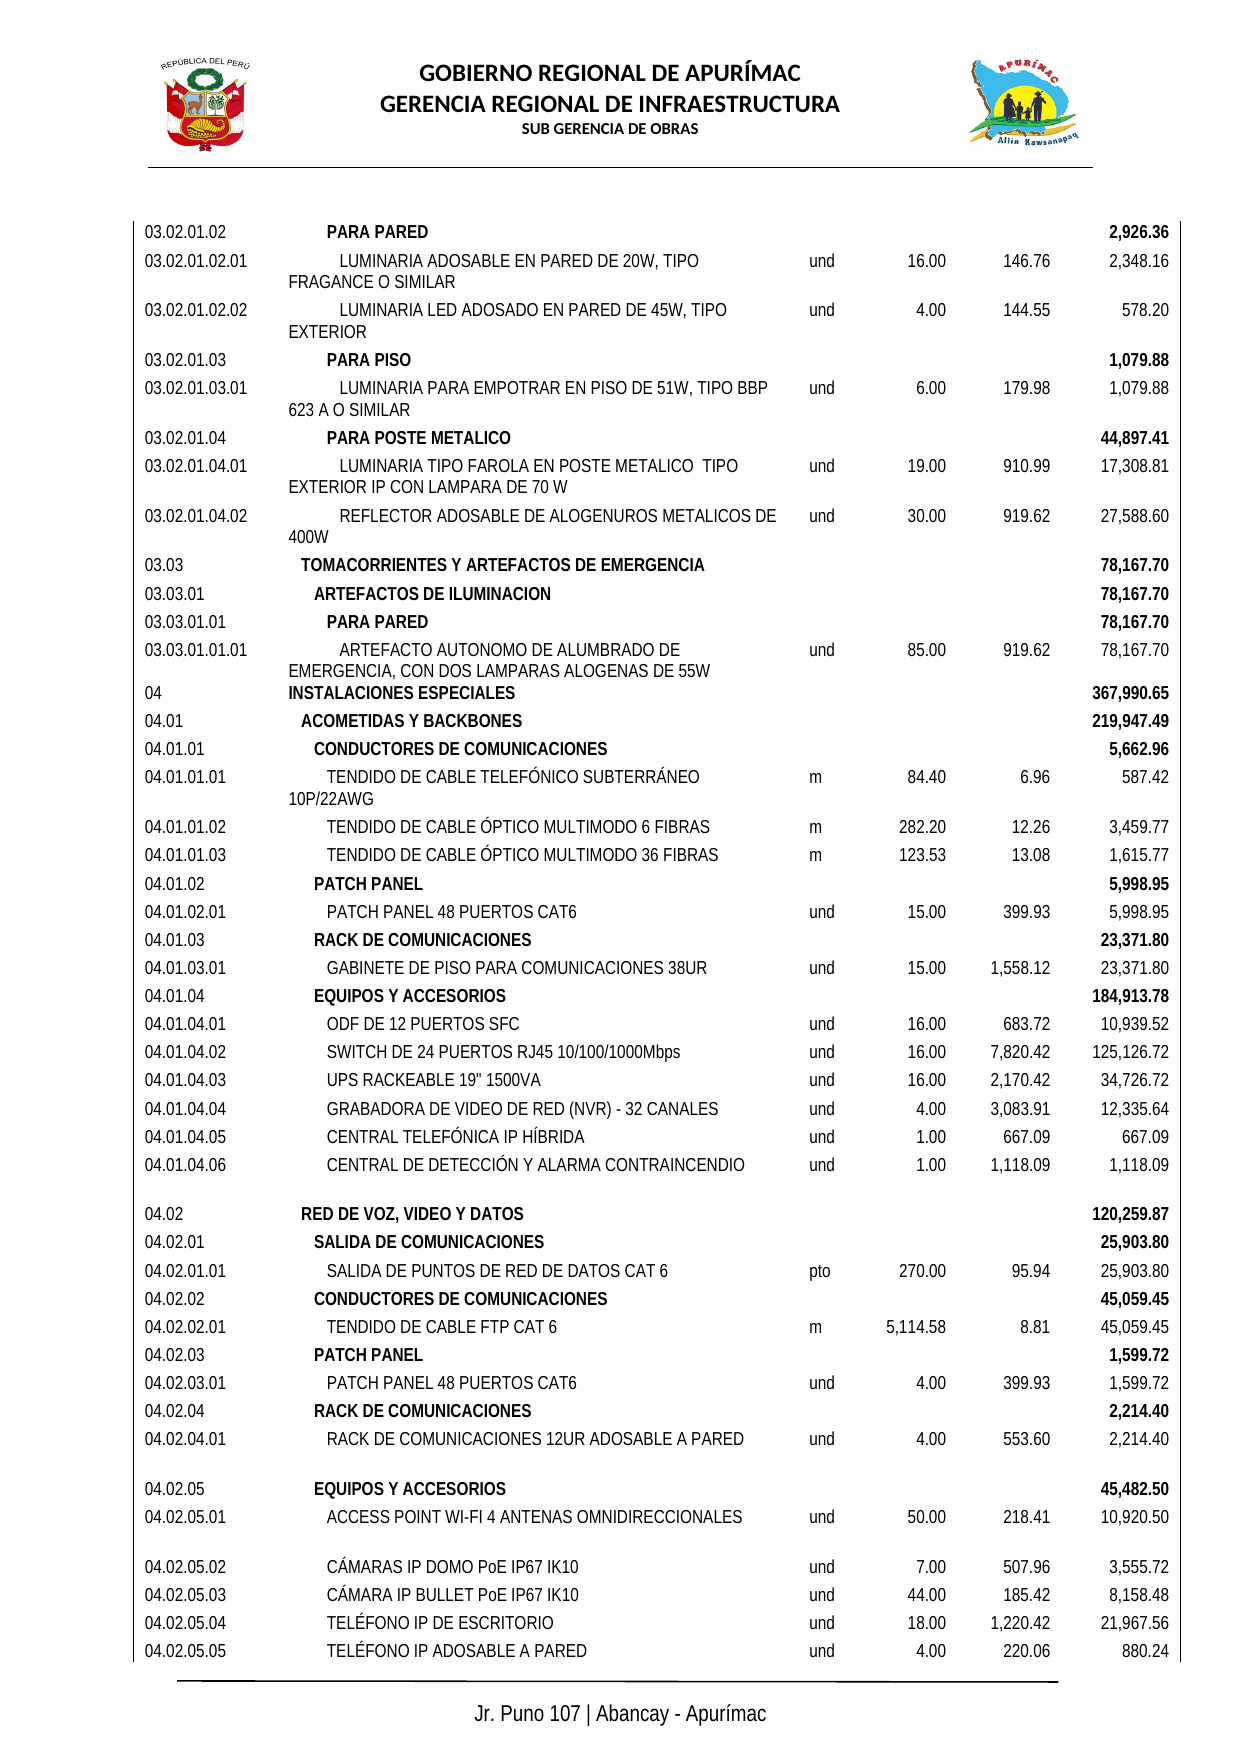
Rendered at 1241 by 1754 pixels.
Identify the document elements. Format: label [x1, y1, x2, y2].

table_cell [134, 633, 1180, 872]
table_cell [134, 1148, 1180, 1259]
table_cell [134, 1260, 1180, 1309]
picture [158, 57, 252, 152]
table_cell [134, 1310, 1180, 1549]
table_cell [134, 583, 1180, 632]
picture [967, 57, 1082, 151]
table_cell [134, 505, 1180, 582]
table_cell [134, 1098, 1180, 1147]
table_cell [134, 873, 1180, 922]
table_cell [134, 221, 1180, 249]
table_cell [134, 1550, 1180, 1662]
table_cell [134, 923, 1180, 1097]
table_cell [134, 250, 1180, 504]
